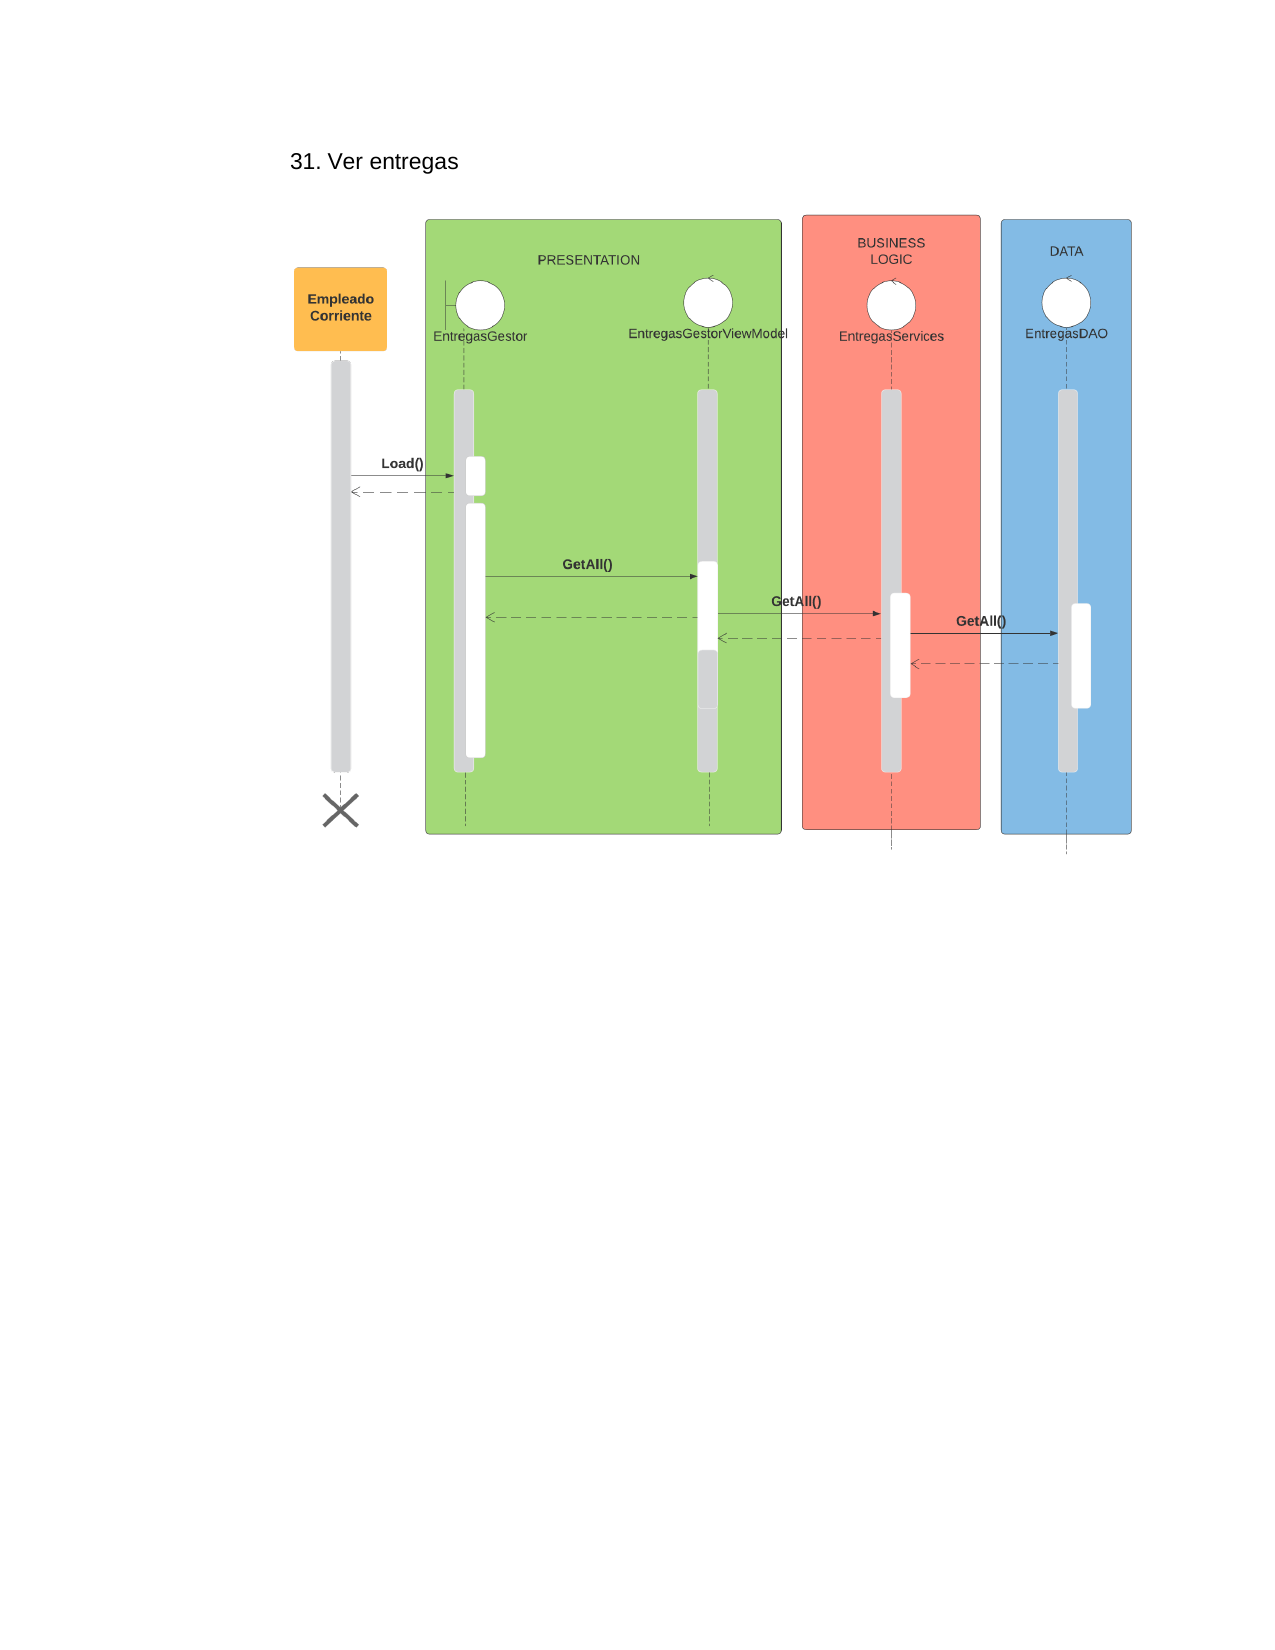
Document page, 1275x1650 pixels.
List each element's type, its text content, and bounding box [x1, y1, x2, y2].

list Ver entregas [290, 148, 1098, 173]
picture [252, 173, 1173, 886]
